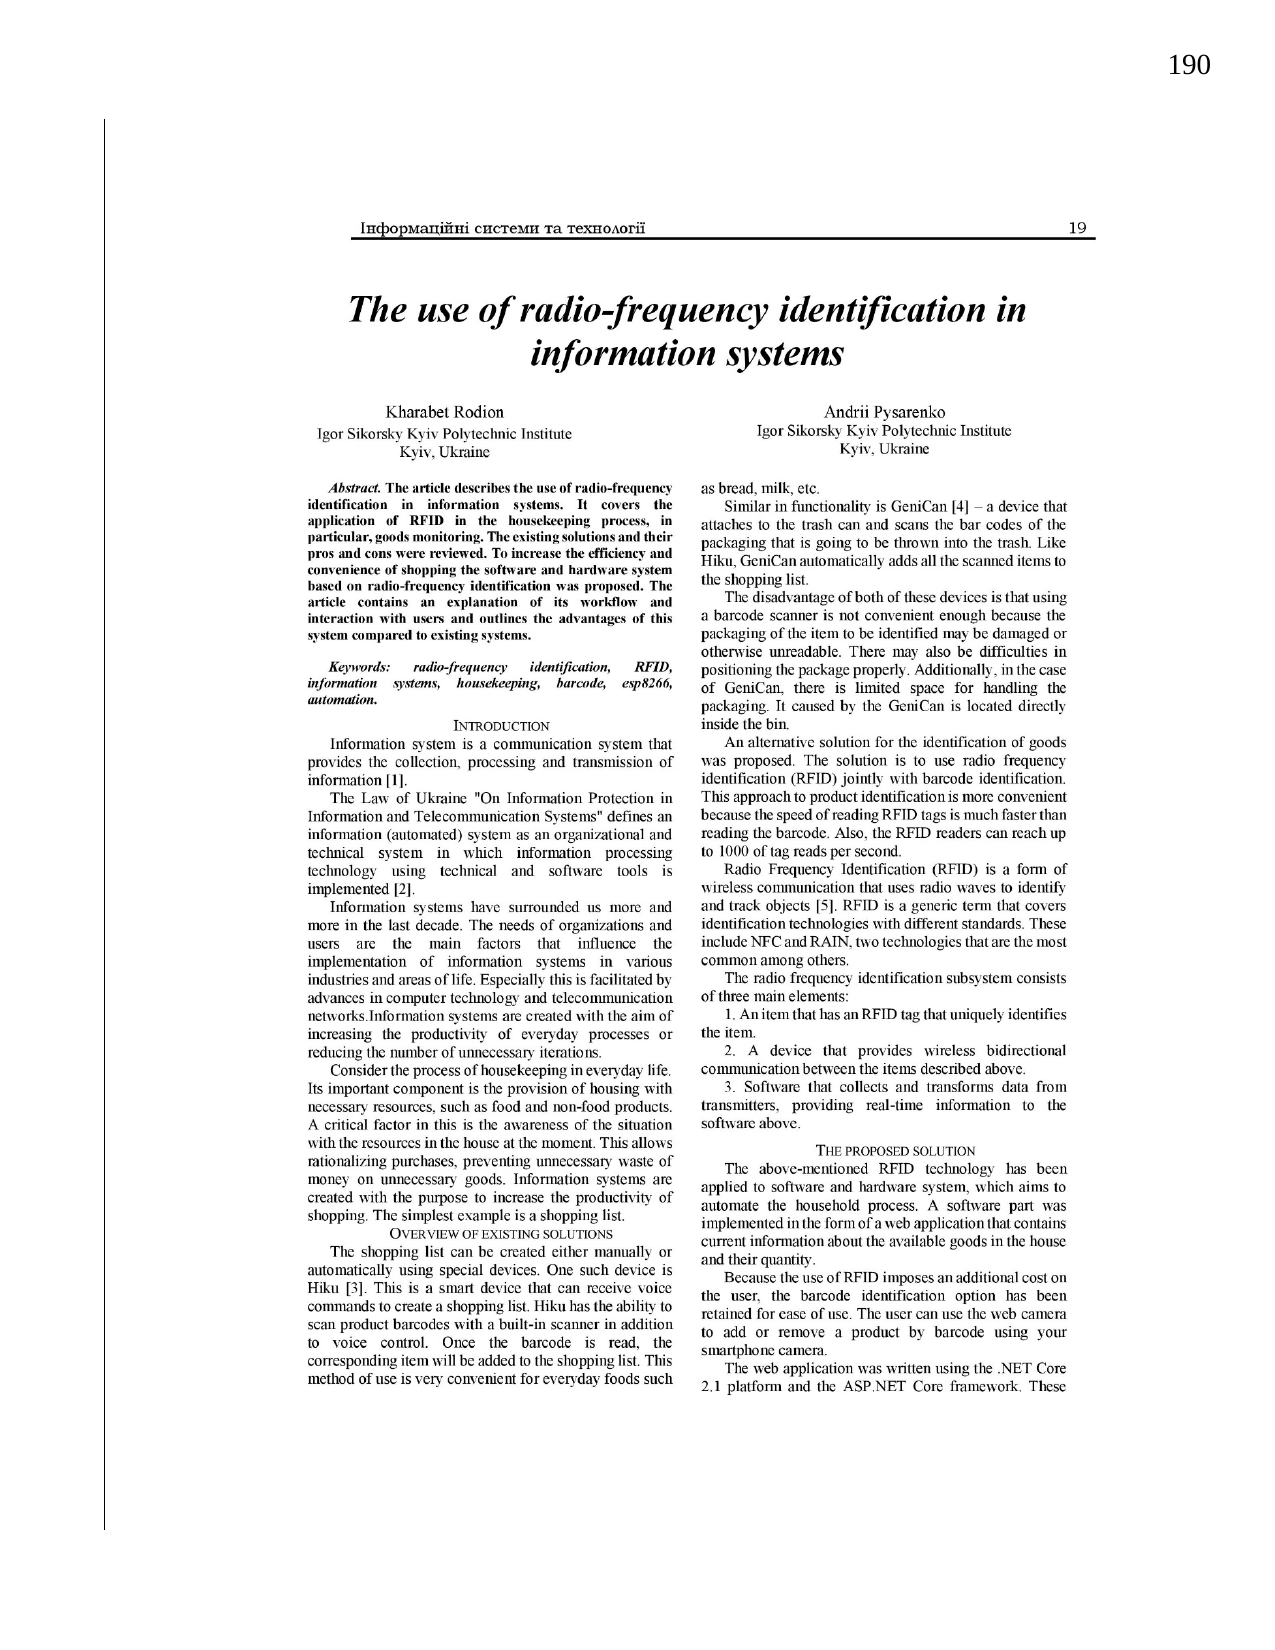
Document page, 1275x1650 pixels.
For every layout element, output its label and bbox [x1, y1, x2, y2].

picture [165, 118, 1164, 1530]
